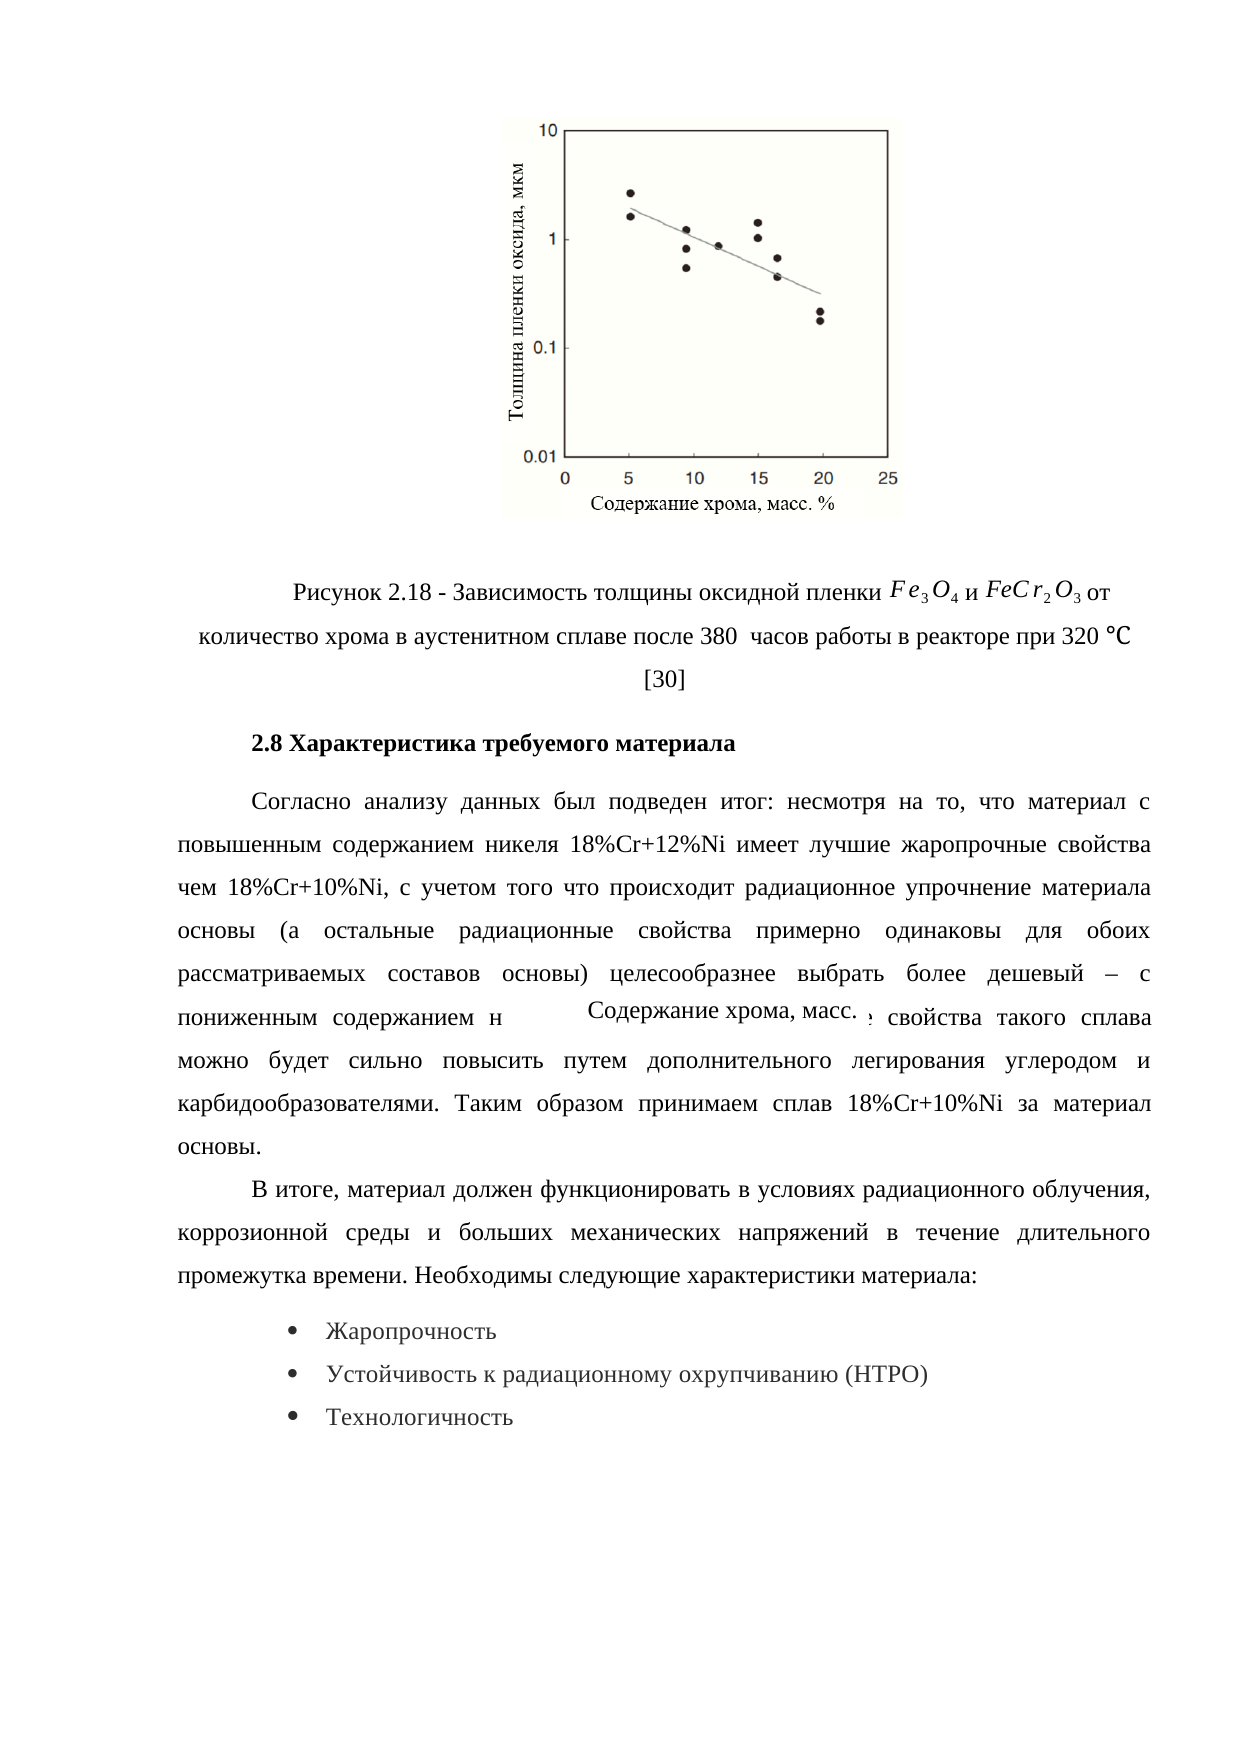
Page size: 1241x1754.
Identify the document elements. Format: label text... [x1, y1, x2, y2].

list Устойчивость к радиационному охрупчиванию (НТРО) [288, 1359, 1152, 1388]
list Жаропрочность [288, 1316, 1152, 1345]
picture [500, 118, 903, 519]
list Технологичность [288, 1402, 1152, 1431]
text В итоге, материал должен функционировать в условиях радиационного облучения, коррозионной среды и больших механических напряжений в течение длительного промежутка времени. Необходимы следующие характеристики материала: [177, 1174, 1152, 1289]
text Согласно анализу данных был подведен итог: несмотря на то, что материал с повышенным содержанием никеля 18%Cr+12%Ni имеет лучшие жаропрочные свойства чем 18%Cr+10%Ni, с учетом того что происходит радиационное упрочнение материала основы (а остальные радиационные свойства примерно одинаковы для обоих рассматриваемых составов основы) целесообразнее выбрать более дешевый – с пониженным содержанием никеля. Более того, жаропрочные свойcтва такого сплава можно будет сильно повысить путем дополнительного легирования углеродом и карбидообразователями. Таким образом принимаем сплав 18%Cr+10%Ni за материал основы. [177, 786, 1152, 1160]
subtitle Характеристика требуемого материала [177, 728, 1152, 757]
